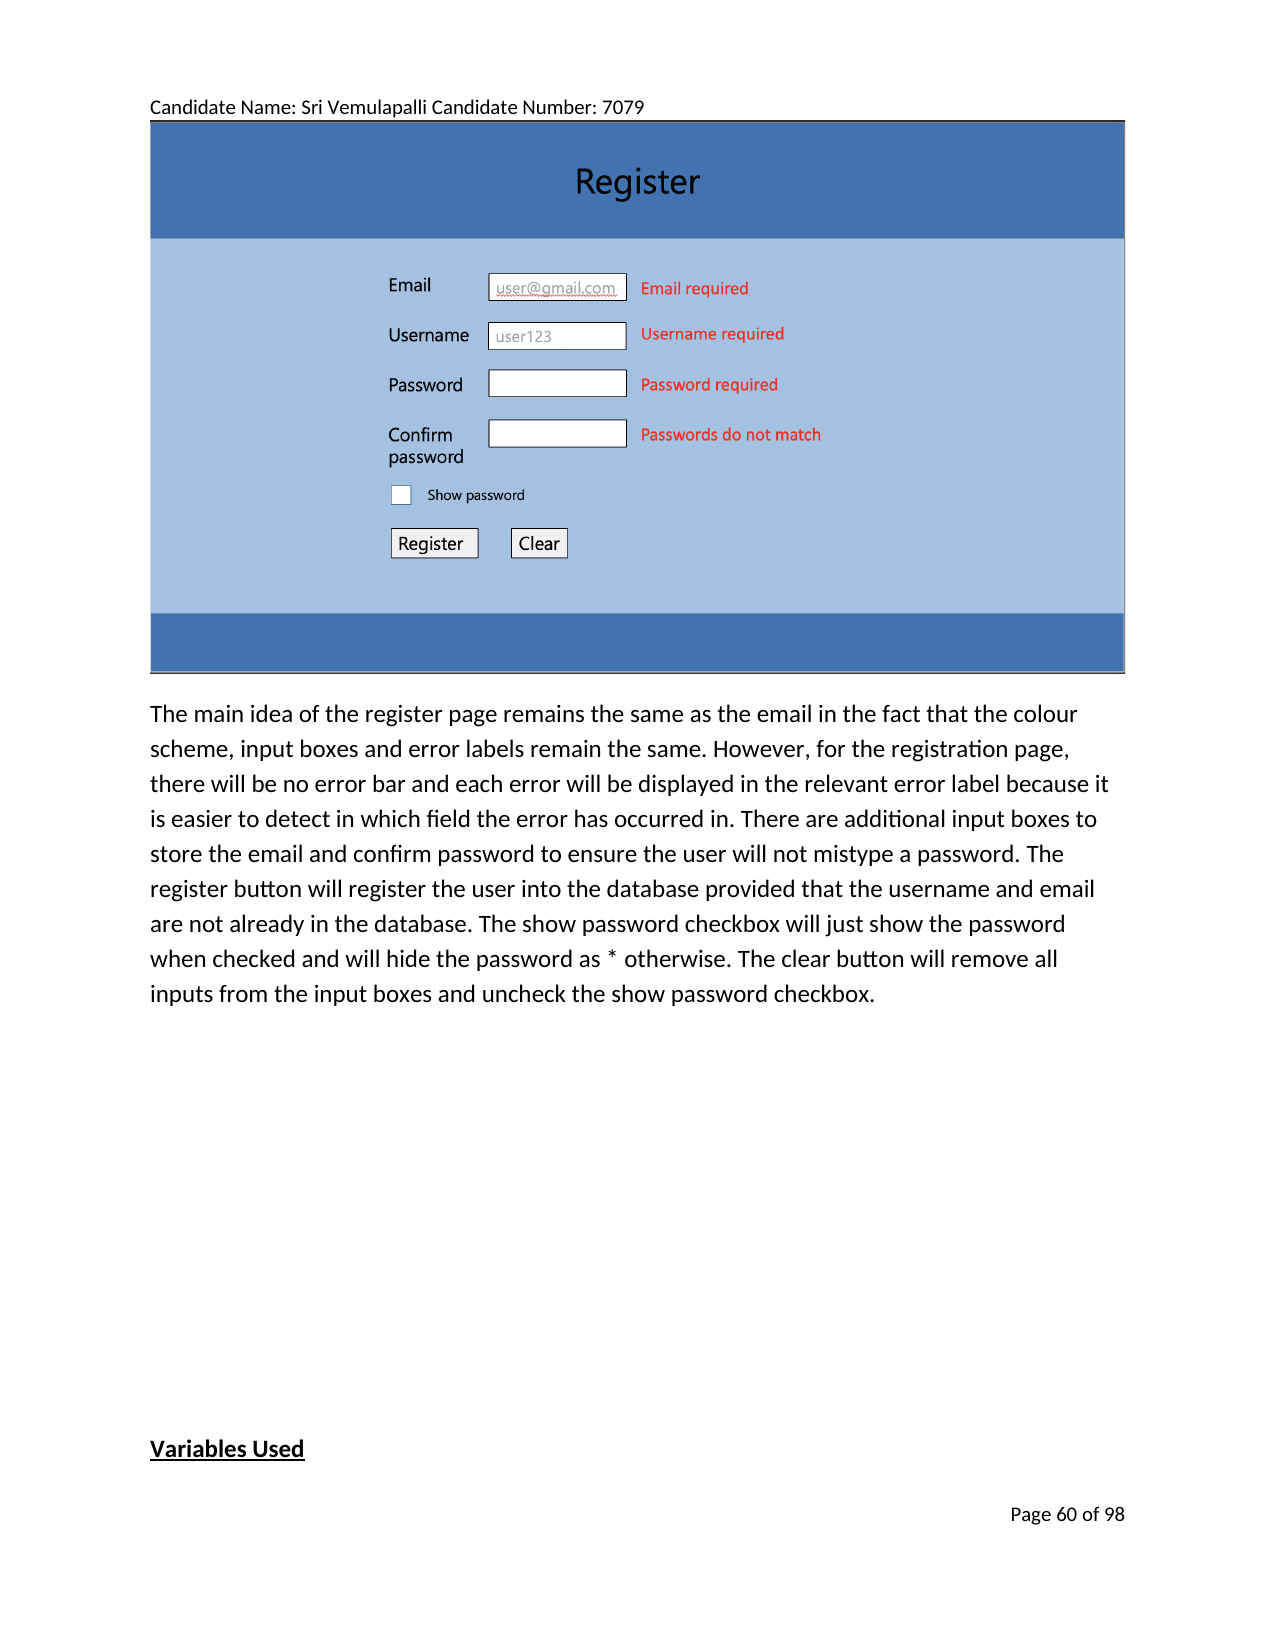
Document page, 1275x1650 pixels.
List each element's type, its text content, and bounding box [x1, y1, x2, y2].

picture [150, 120, 1125, 674]
text The main idea of the register page remains the same as the email in the fact that the colour scheme, input boxes and error labels remain the same. However, for the registration page, there will be no error bar and each error will be displayed in the relevant error label because it is easier to detect in which field the error has occurred in. There are additional input boxes to store the email and confirm password to ensure the user will not mistype a password. The register button will register the user into the database provided that the username and email are not already in the database. The show password checkbox will just show the password when checked and will hide the password as * otherwise. The clear button will remove all inputs from the input boxes and uncheck the show password checkbox. [150, 698, 1125, 1009]
text Variables Used [150, 1433, 1125, 1464]
